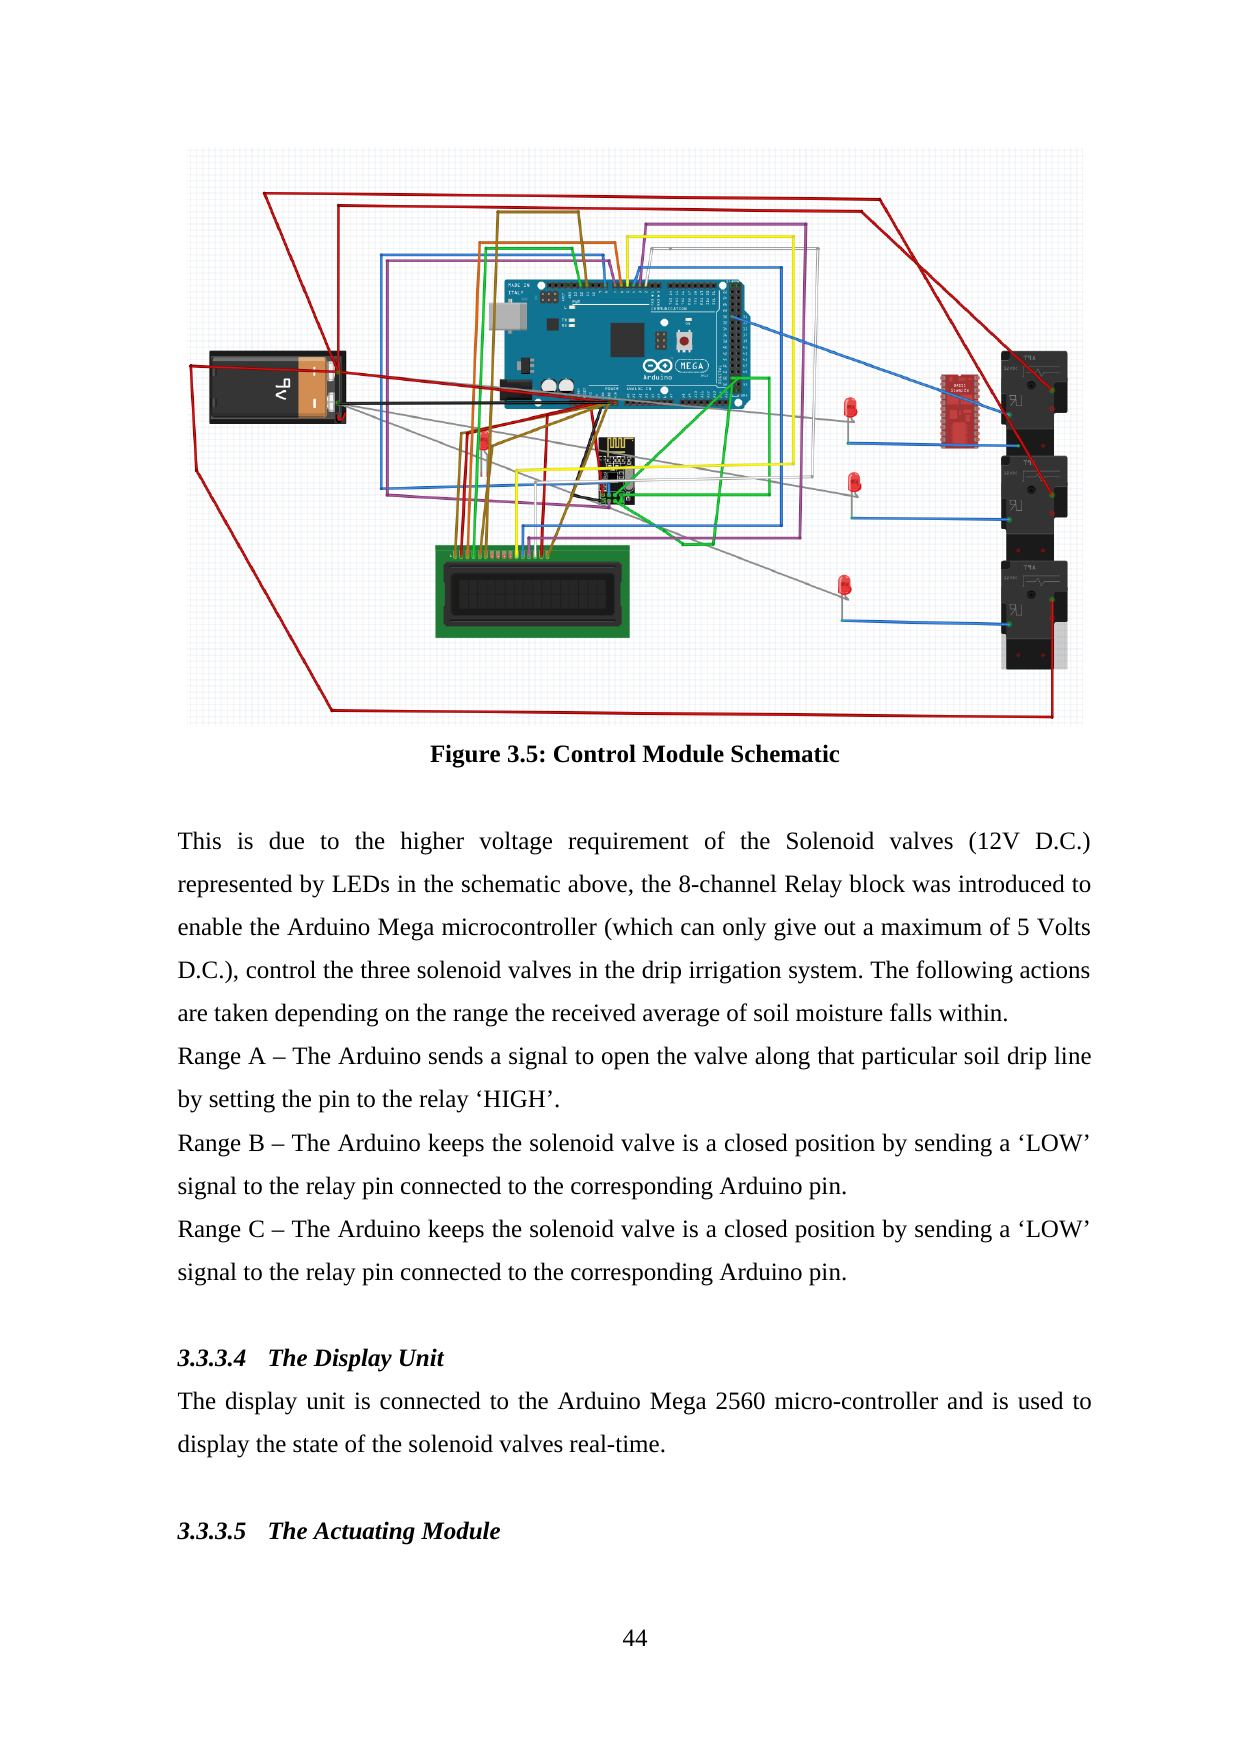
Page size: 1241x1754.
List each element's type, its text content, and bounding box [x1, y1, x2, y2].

subtitle The Display Unit [177, 1343, 1092, 1372]
subtitle Figure 3.5: Control Module Schematic [177, 739, 1092, 768]
text Range A – The Arduino sends a signal to open the valve along that particular soil drip line by setting the pin to the relay ‘HIGH’. [177, 1041, 1092, 1113]
picture [186, 147, 1083, 726]
text This is due to the higher voltage requirement of the Solenoid valves (12V D.C.) represented by LEDs in the schematic above, the 8-channel Relay block was introduced to enable the Arduino Mega microcontroller (which can only give out a maximum of 5 Volts D.C.), control the three solenoid valves in the drip irrigation system. The following actions are taken depending on the range the received average of soil moisture falls within. [177, 826, 1092, 1027]
subtitle The Actuating Module [177, 1516, 1092, 1544]
text Range B – The Arduino keeps the solenoid valve is a closed position by sending a ‘LOW’ signal to the relay pin connected to the corresponding Arduino pin. [177, 1128, 1092, 1199]
text Range C – The Arduino keeps the solenoid valve is a closed position by sending a ‘LOW’ signal to the relay pin connected to the corresponding Arduino pin. [177, 1214, 1092, 1286]
text The display unit is connected to the Arduino Mega 2560 micro-controller and is used to display the state of the solenoid valves real-time. [177, 1386, 1092, 1458]
